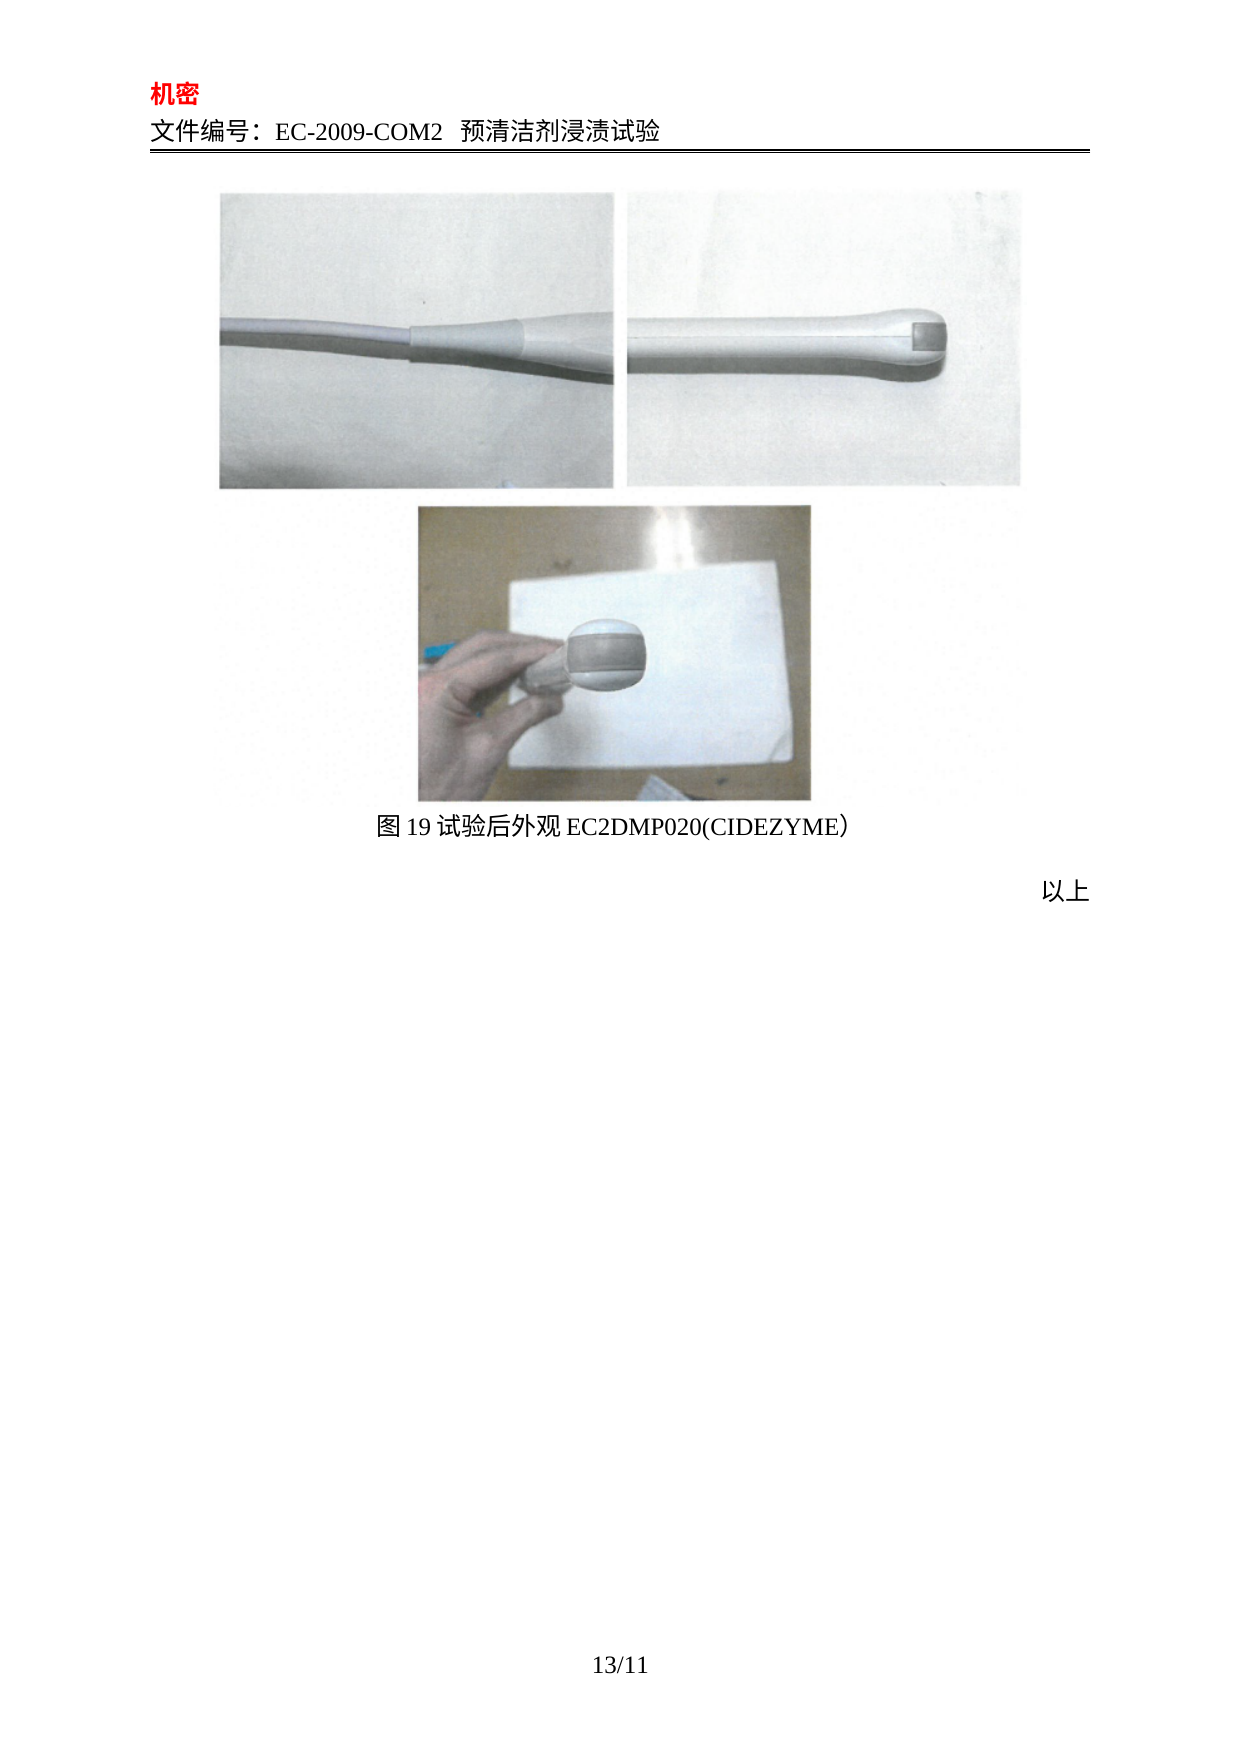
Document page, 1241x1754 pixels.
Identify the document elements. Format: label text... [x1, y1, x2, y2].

text 以上 [150, 872, 1090, 908]
text 图19试验后外观EC2DMP020(CIDEZYME） [150, 807, 1090, 843]
